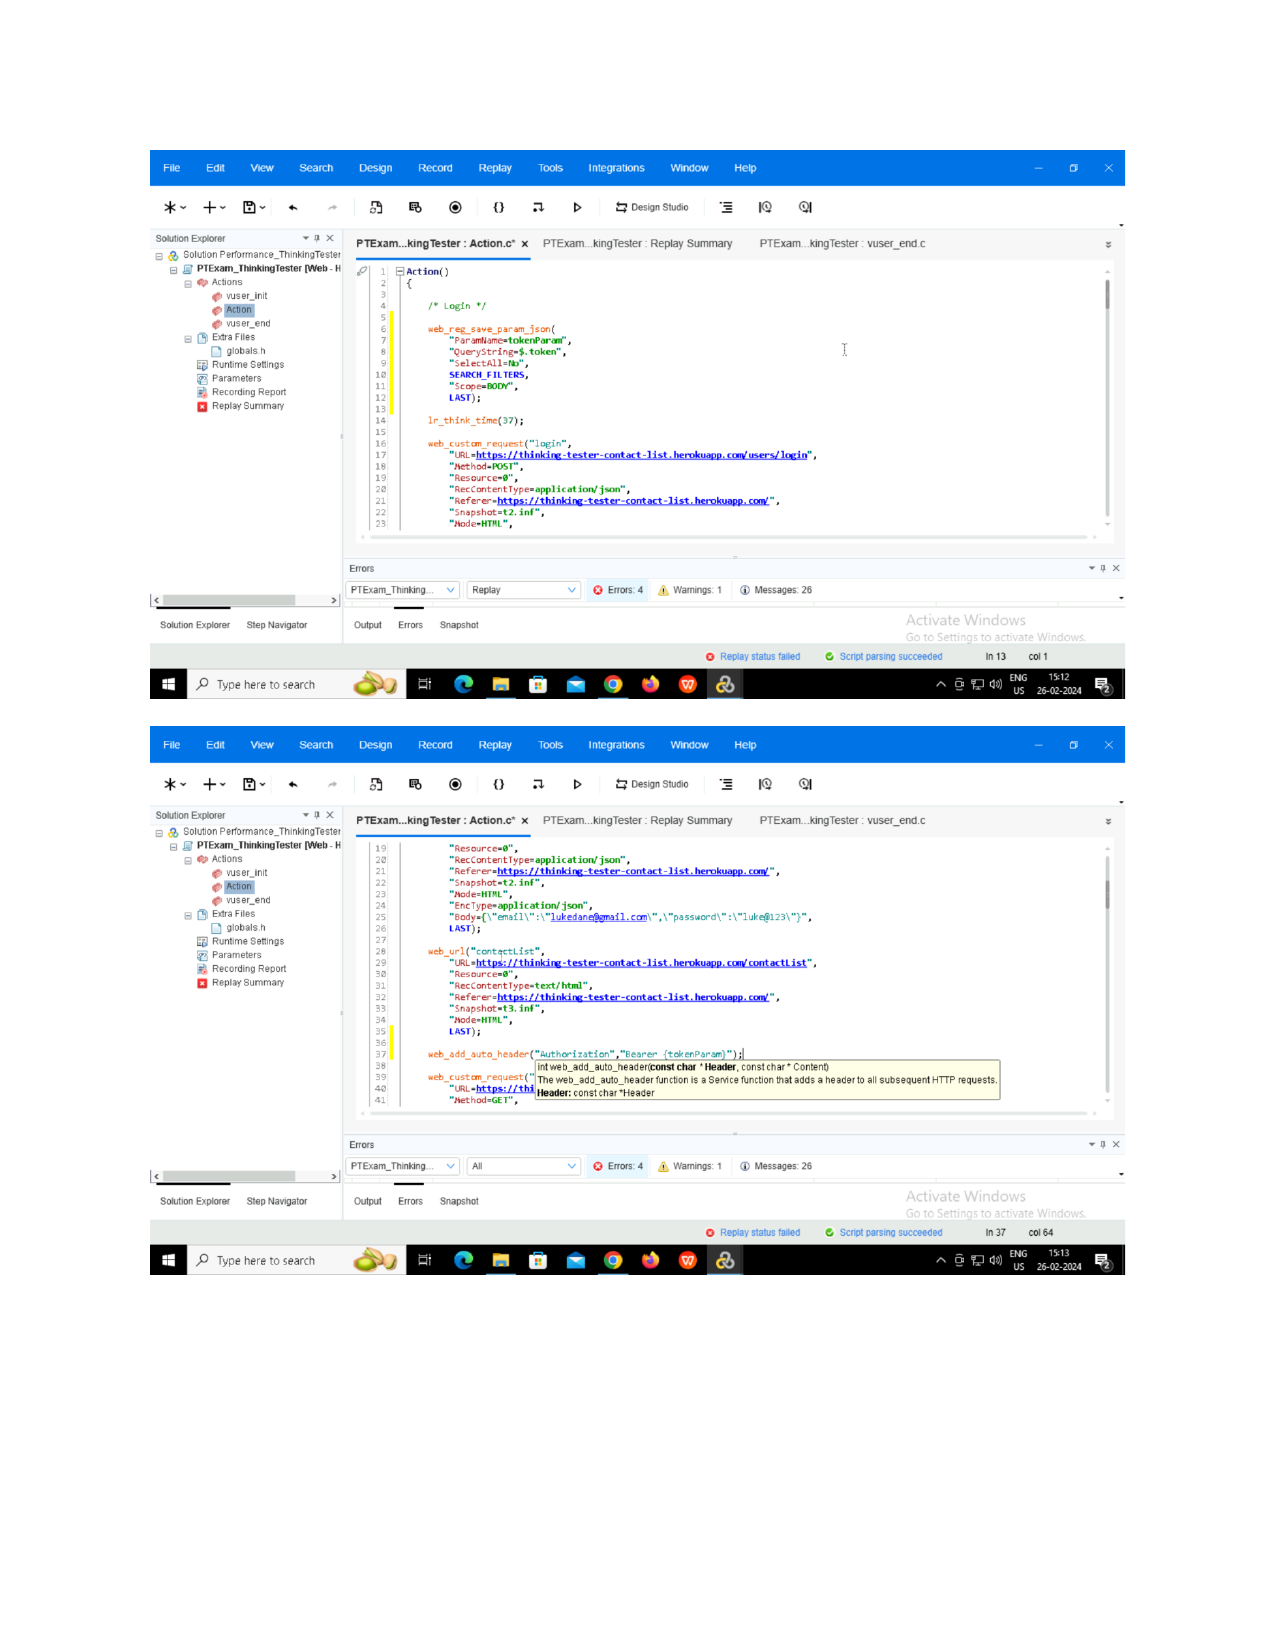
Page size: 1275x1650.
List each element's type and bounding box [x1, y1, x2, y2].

picture [150, 726, 1125, 1275]
picture [150, 150, 1125, 699]
